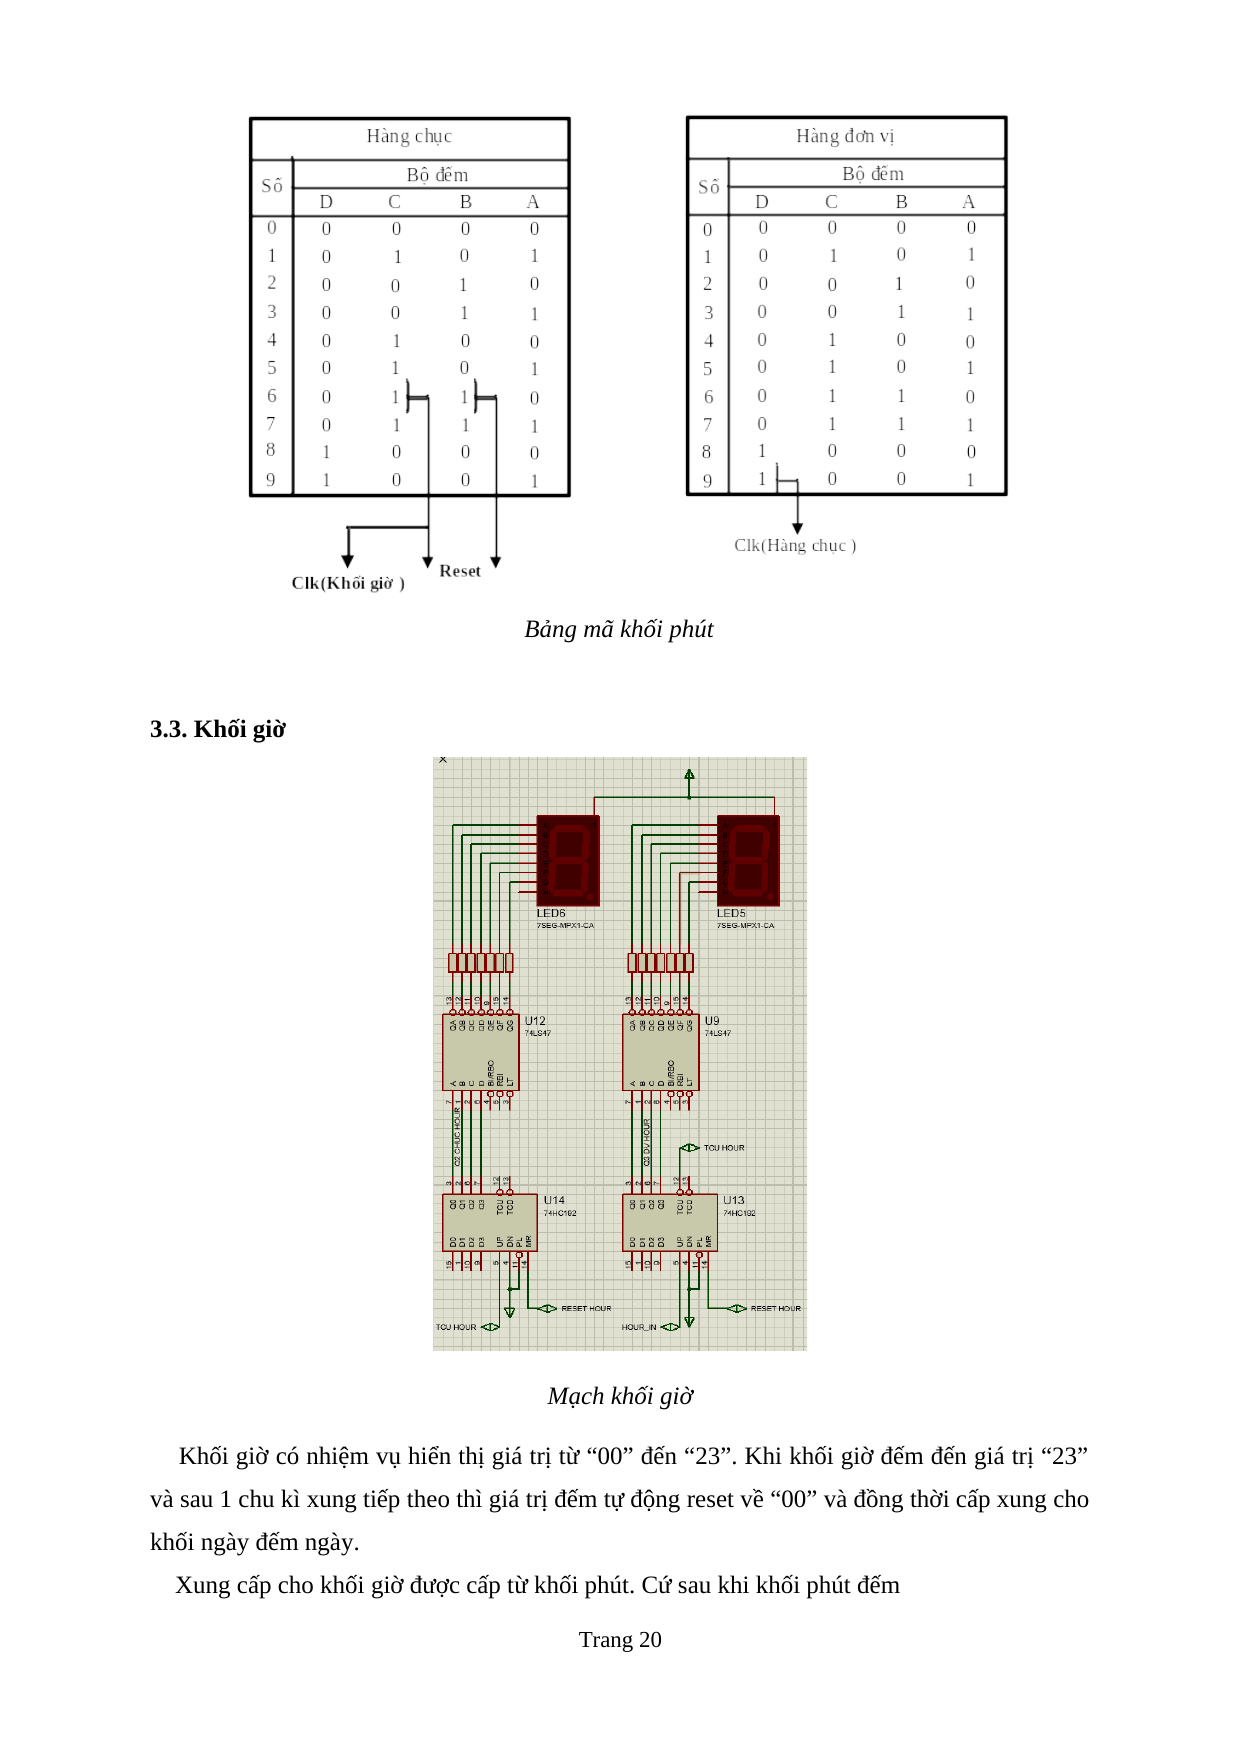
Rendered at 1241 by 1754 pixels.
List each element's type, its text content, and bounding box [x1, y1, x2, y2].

text Mạch khối giờ [150, 1381, 1090, 1410]
text Khối giờ có nhiệm vụ hiển thị giá trị từ “00” đến “23”. Khi khối giờ đếm đến giá trị “23” và sau 1 chu kì xung tiếp theo thì giá trị đếm tự động reset về “00” và đồng thời cấp xung cho khối ngày đếm ngày. [150, 1441, 1090, 1556]
text Bảng mã khối phút [150, 614, 1090, 643]
subtitle 3.3. Khối giờ [150, 714, 1090, 743]
picture [433, 757, 808, 1351]
text Xung cấp cho khối giờ được cấp từ khối phút. Cứ sau khi khối phút đếm [150, 1570, 1090, 1599]
